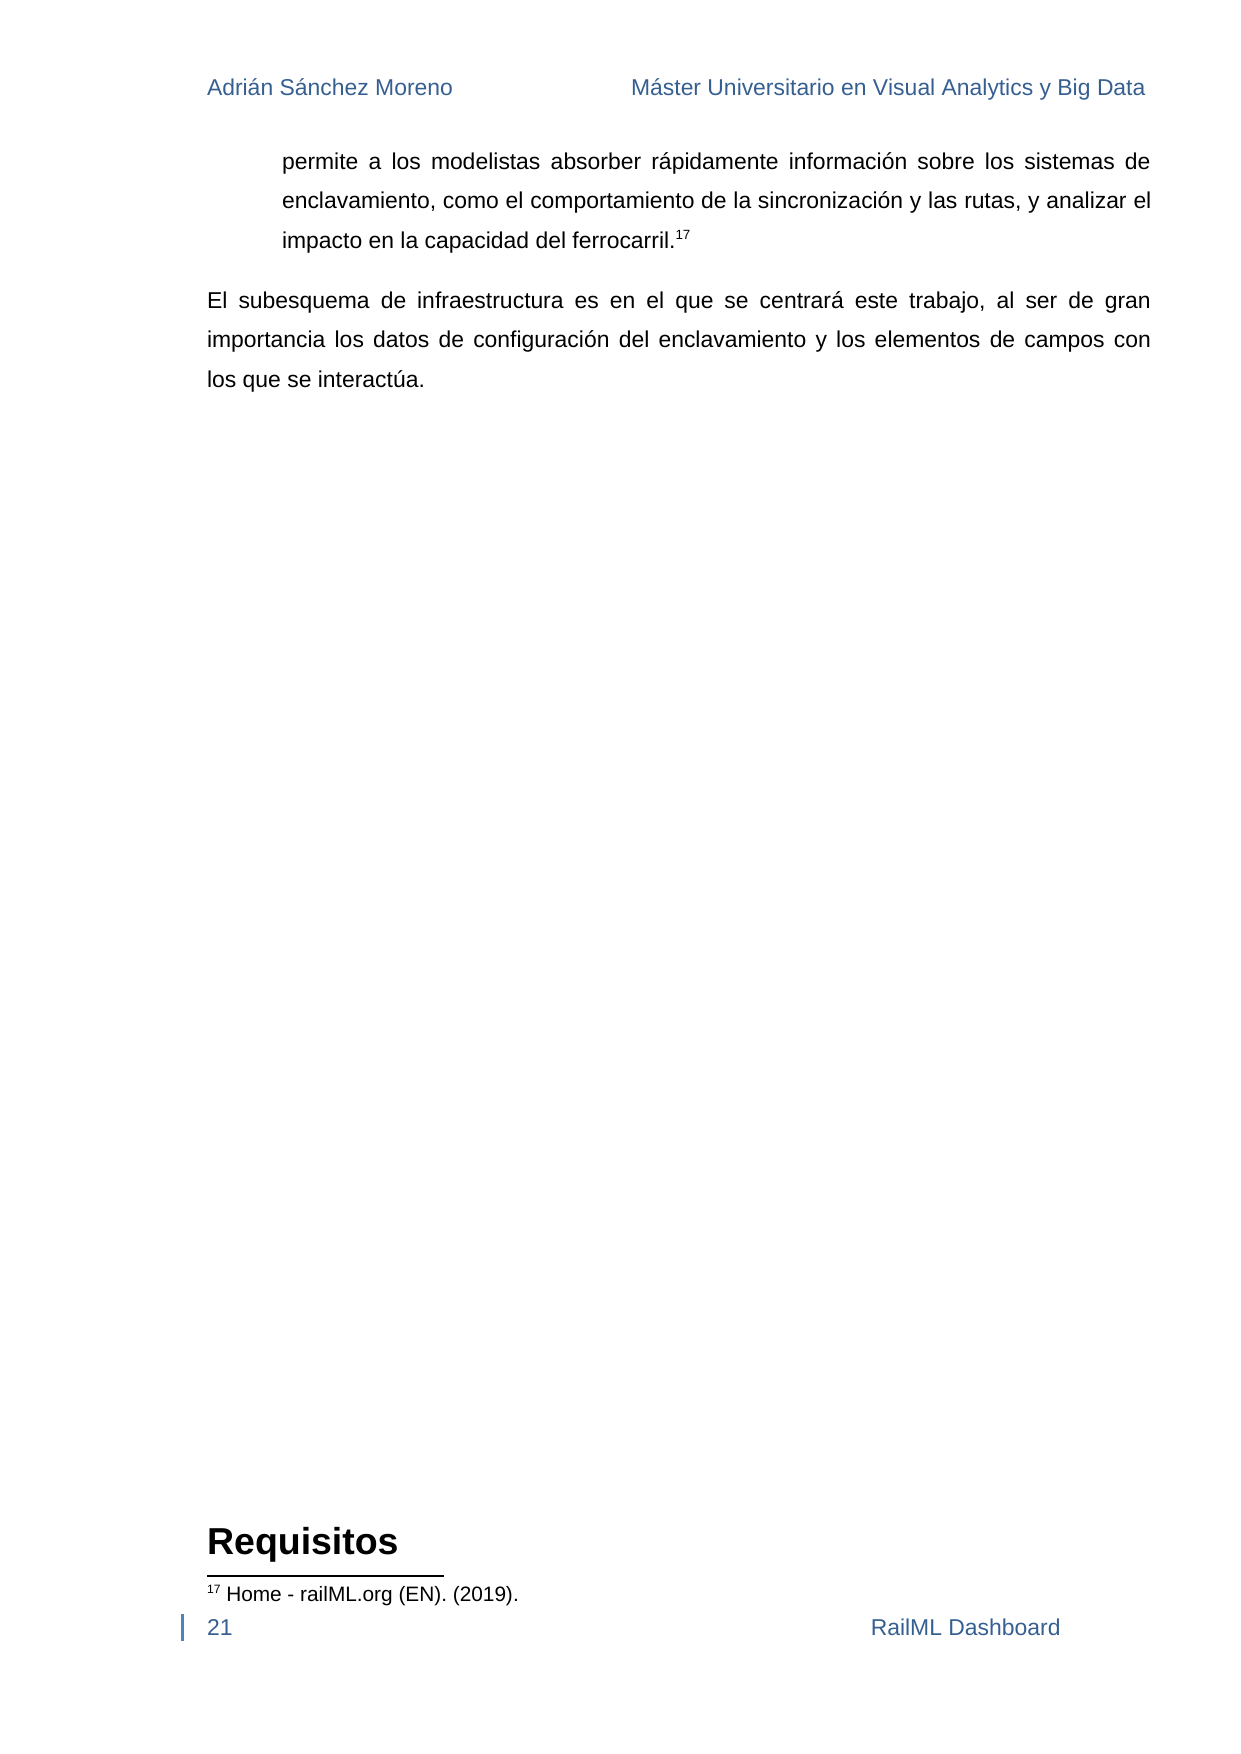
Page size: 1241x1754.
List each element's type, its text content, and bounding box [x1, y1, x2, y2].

text El subesquema de infraestructura es en el que se centrará este trabajo, al ser de gran importancia los datos de configuración del enclavamiento y los elementos de campos con los que se interactúa. [207, 287, 1152, 392]
subtitle Requisitos [207, 1519, 1152, 1563]
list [244, 148, 1152, 253]
